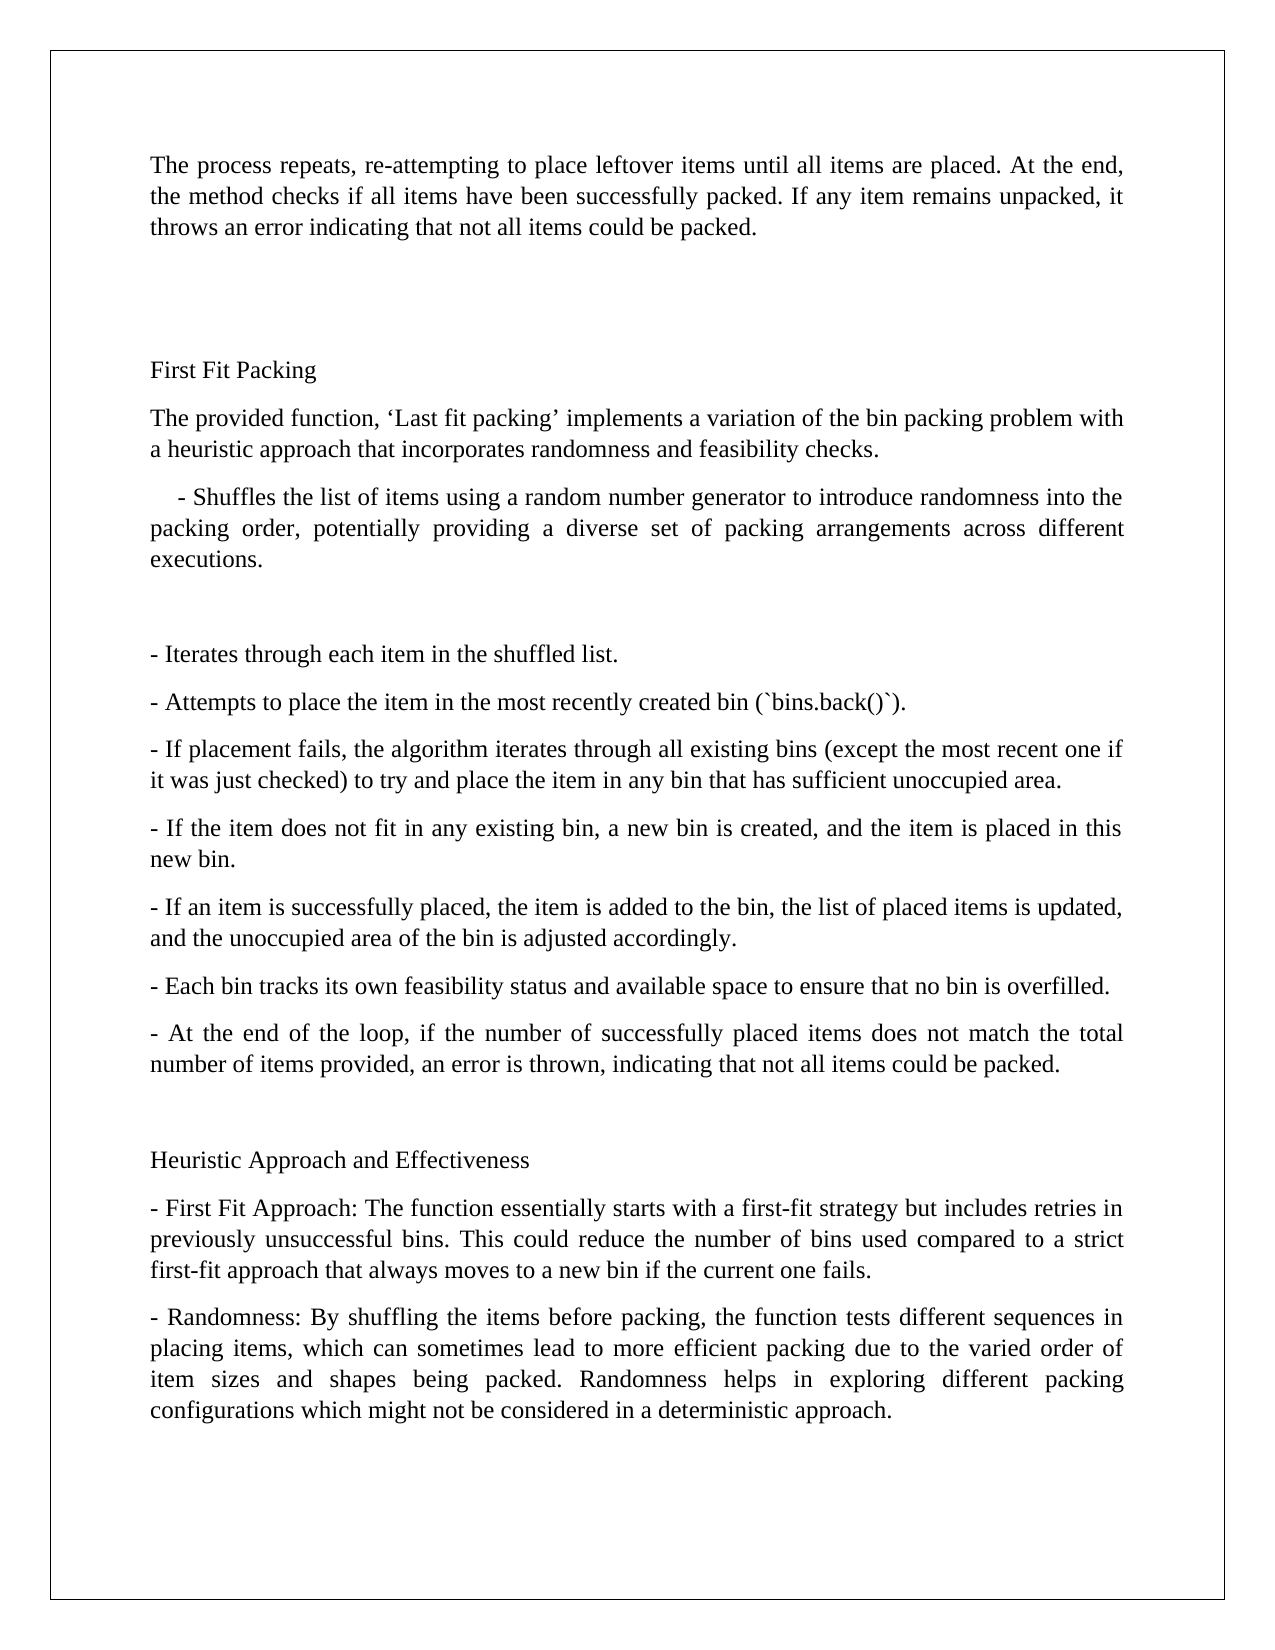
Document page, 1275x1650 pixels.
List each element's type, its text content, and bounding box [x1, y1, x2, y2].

text - If placement fails, the algorithm iterates through all existing bins (except the most recent one if it was just checked) to try and place the item in any bin that has sufficient unoccupied area. [150, 734, 1125, 794]
text - Shuffles the list of items using a random number generator to introduce randomness into the packing order, potentially providing a diverse set of packing arrangements across different executions. [150, 482, 1125, 572]
text First Fit Packing [150, 355, 1125, 384]
text - Each bin tracks its own feasibility status and available space to ensure that no bin is overfilled. [150, 971, 1125, 999]
text - First Fit Approach: The function essentially starts with a first-fit strategy but includes retries in previously unsuccessful bins. This could reduce the number of bins used compared to a strict first-fit approach that always moves to a new bin if the current one fails. [150, 1193, 1125, 1283]
text Heuristic Approach and Effectiveness [150, 1145, 1125, 1174]
text - At the end of the loop, if the number of successfully placed items does not match the total number of items provided, an error is thrown, indicating that not all items could be packed. [150, 1018, 1125, 1078]
text The provided function, ‘Last fit packing’ implements a variation of the bin packing problem with a heuristic approach that incorporates randomness and feasibility checks. [150, 403, 1125, 463]
text - Iterates through each item in the shuffled list. [150, 639, 1125, 668]
text - If an item is successfully placed, the item is added to the bin, the list of placed items is updated, and the unoccupied area of the bin is adjusted accordingly. [150, 892, 1125, 952]
text - Attempts to place the item in the most recently created bin (`bins.back()`). [150, 687, 1125, 716]
text The process repeats, re-attempting to place leftover items until all items are placed. At the end, the method checks if all items have been successfully packed. If any item remains unpacked, it throws an error indicating that not all items could be packed. [150, 150, 1125, 241]
text - If the item does not fit in any existing bin, a new bin is created, and the item is placed in this new bin. [150, 813, 1125, 873]
text - Randomness: By shuffling the items before packing, the function tests different sequences in placing items, which can sometimes lead to more efficient packing due to the varied order of item sizes and shapes being packed. Randomness helps in exploring different packing configurations which might not be considered in a deterministic approach. [150, 1302, 1125, 1424]
